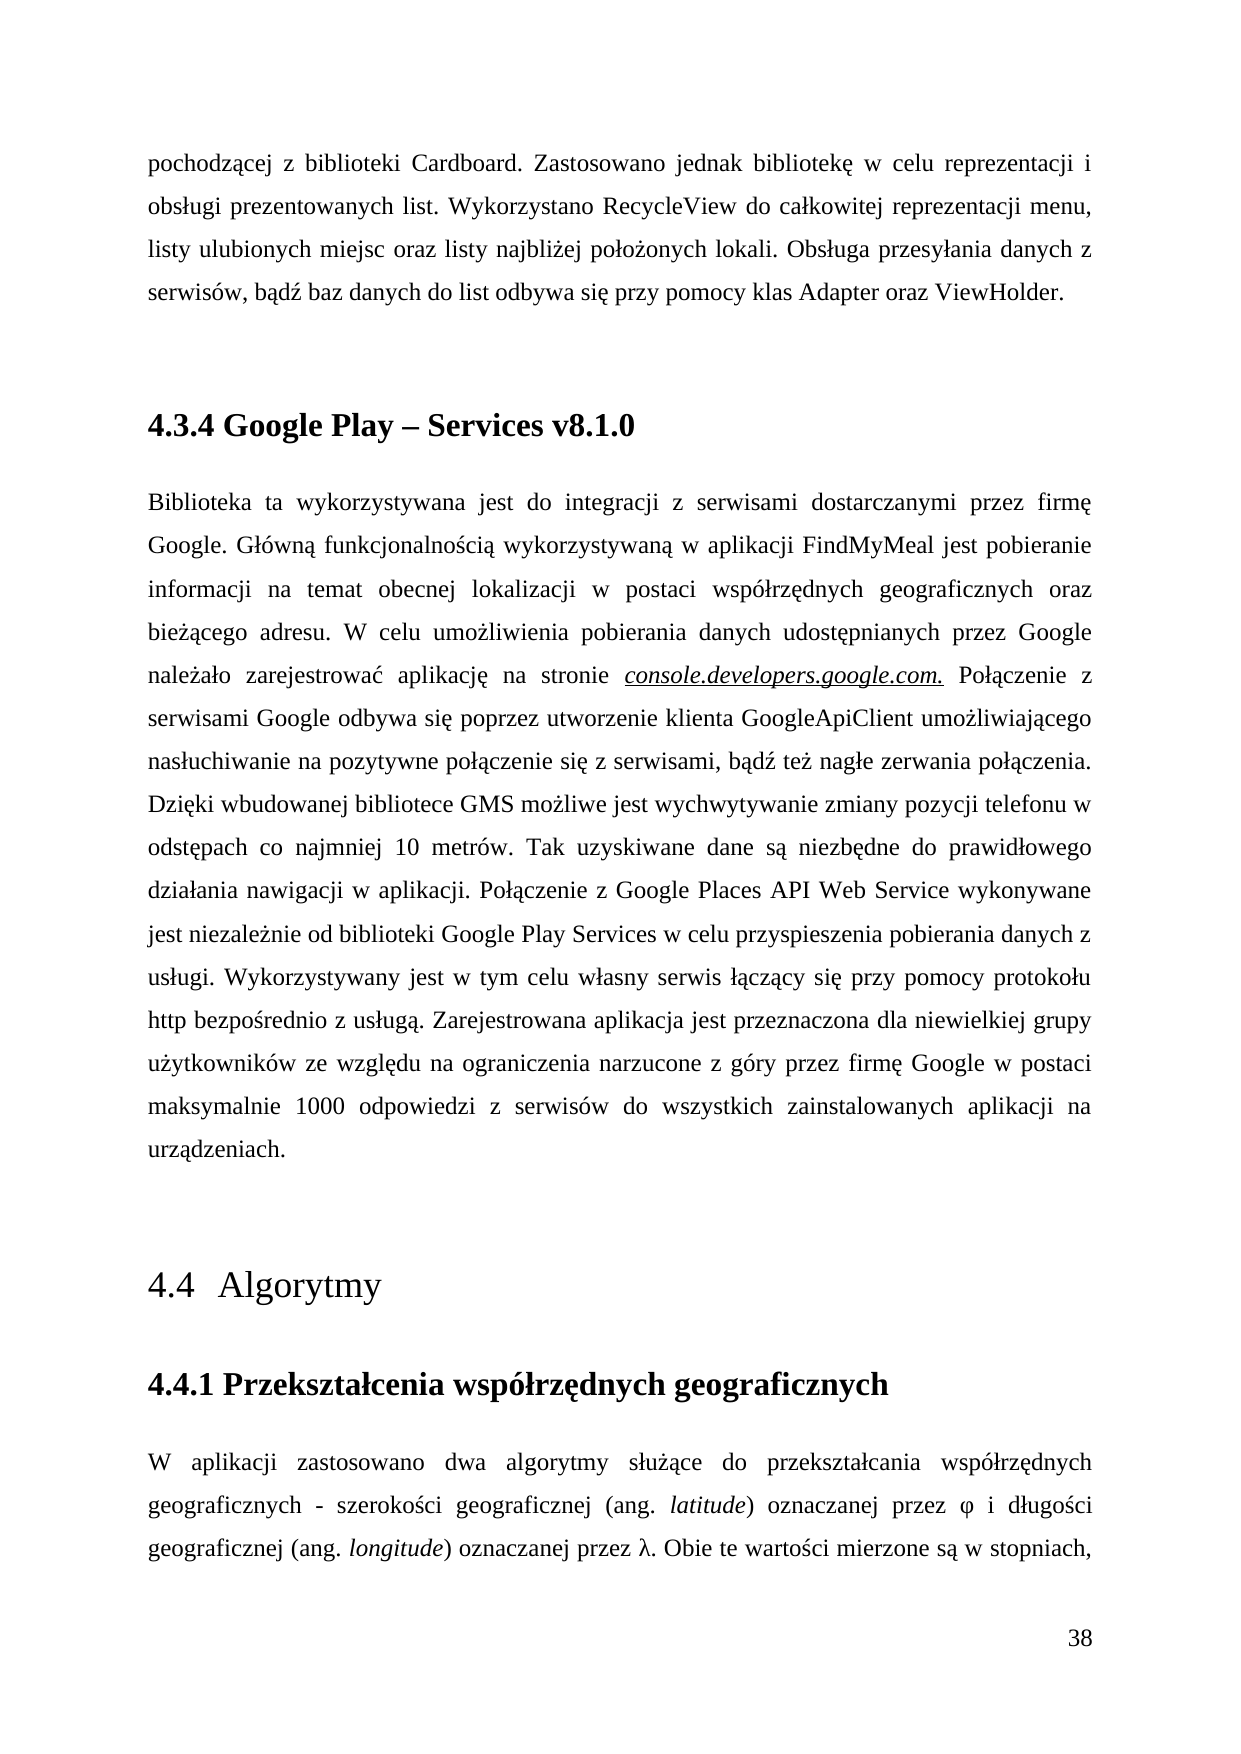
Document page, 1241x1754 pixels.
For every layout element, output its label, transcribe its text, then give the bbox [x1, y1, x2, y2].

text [148, 1447, 1092, 1562]
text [148, 148, 1092, 306]
subtitle Google Play – Services v8.1.0 [148, 405, 1092, 443]
text Biblioteka ta wykorzystywana jest do integracji z serwisami dostarczanymi przez firmę Google. Główną funkcjonalnością wykorzystywaną w aplikacji FindMyMeal jest pobieranie informacji na temat obecnej lokalizacji w postaci współrzędnych geograficznych oraz bieżącego adresu. W celu umożliwienia pobierania danych udostępnianych przez Google należało zarejestrować aplikację na stronie console.developers.google.com. Połączenie z serwisami Google odbywa się poprzez utworzenie klienta GoogleApiClient umożliwiającego nasłuchiwanie na pozytywne połączenie się z serwisami, bądź też nagłe zerwania połączenia. Dzięki wbudowanej bibliotece GMS możliwe jest wychwytywanie zmiany pozycji telefonu w odstępach co najmniej 10 metrów. Tak uzyskiwane dane są niezbędne do prawidłowego działania nawigacji w aplikacji. Połączenie z Google Places API Web Service wykonywane jest niezależnie od biblioteki Google Play Services w celu przyspieszenia pobierania danych z usługi. Wykorzystywany jest w tym celu własny serwis łączący się przy pomocy protokołu http bezpośrednio z usługą. Zarejestrowana aplikacja jest przeznaczona dla niewielkiej grupy użytkowników ze względu na ograniczenia narzucone z góry przez firmę Google w postaci maksymalnie 1000 odpowiedzi z serwisów do wszystkich zainstalowanych aplikacji na urządzeniach. [148, 487, 1092, 1163]
subtitle Przekształcenia współrzędnych geograficznych [148, 1364, 1092, 1403]
subtitle Algorytmy [148, 1262, 1092, 1305]
